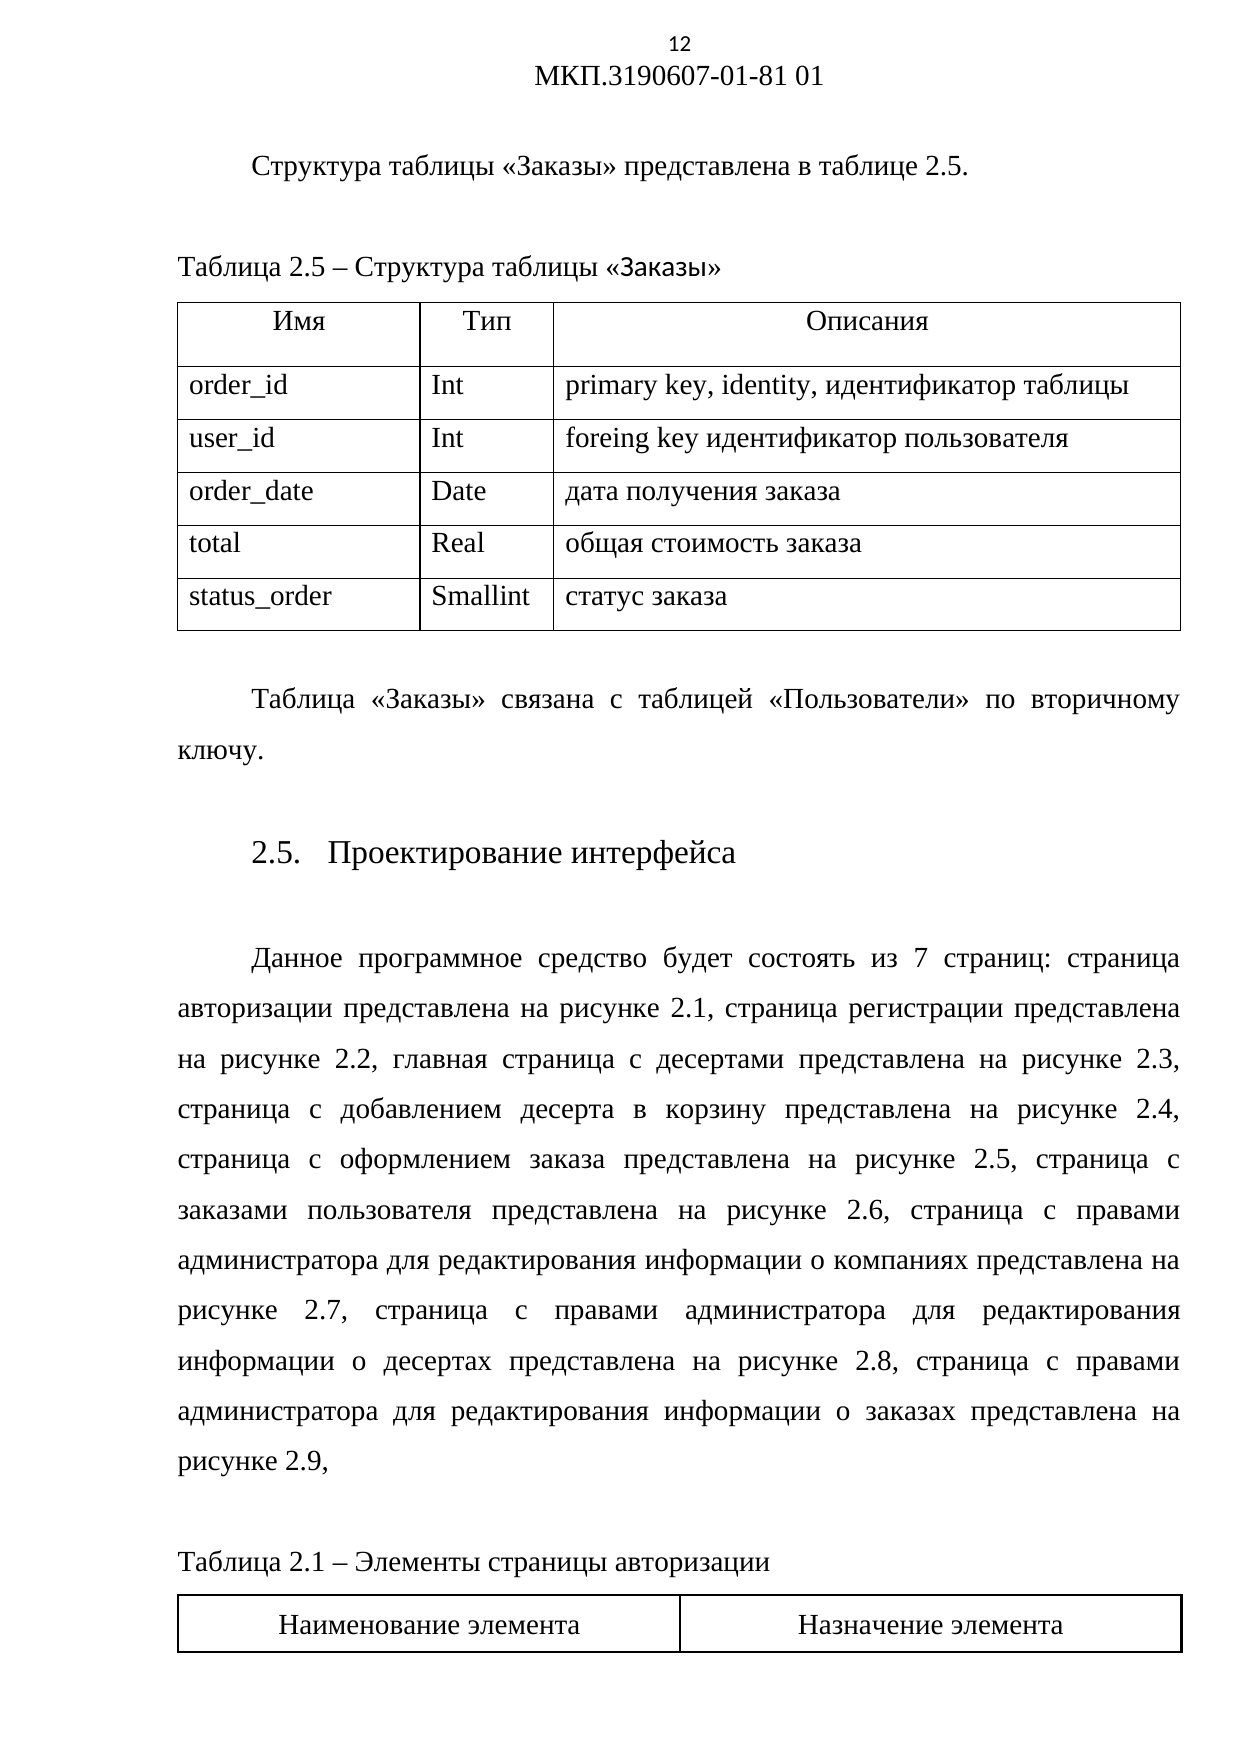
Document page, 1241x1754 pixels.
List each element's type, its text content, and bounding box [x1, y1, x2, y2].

table_header Имя [178, 303, 419, 366]
table_cell дата получения заказа [554, 473, 1180, 524]
table_cell status_order [178, 579, 419, 630]
text Таблица «Заказы» связана с таблицей «Пользователи» по вторичному ключу. [177, 682, 1181, 765]
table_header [179, 1596, 679, 1651]
table_cell Smallint [421, 579, 553, 630]
text Таблица 2.5 – Структура таблицы «Заказы» [177, 248, 1181, 284]
table_header Тип [421, 303, 553, 366]
table_cell order_date [178, 473, 419, 524]
table_cell статус заказа [554, 579, 1180, 630]
list Проектирование интерфейса [177, 832, 1181, 871]
table_header Описания [554, 303, 1180, 366]
table_cell Date [421, 473, 553, 524]
text Структура таблицы «Заказы» представлена в таблице 2.5. [251, 148, 1181, 181]
table_header Назначение элемента [681, 1596, 1180, 1651]
table_cell foreing key идентификатор пользователя [554, 420, 1180, 472]
table_cell total [178, 526, 419, 577]
table_cell Real [421, 526, 553, 577]
text Данное программное средство будет состоять из 7 страниц: страница авторизации представлена на рисунке 2.1, страница регистрации представлена на рисунке 2.2, главная страница с десертами представлена на рисунке 2.3, страница с добавлением десерта в корзину представлена на рисунке 2.4, страница с оформлением заказа представлена на рисунке 2.5, страница с заказами пользователя представлена на рисунке 2.6, страница с правами администратора для редактирования информации о компаниях представлена на рисунке 2.7, страница с правами администратора для редактирования информации о десертах представлена на рисунке 2.8, страница с правами администратора для редактирования информации о заказах представлена на рисунке 2.9, [177, 940, 1181, 1477]
table_cell Int [421, 367, 553, 419]
text Таблица 2.1 – Элементы страницы авторизации [177, 1544, 1181, 1578]
table_cell общая стоимость заказа [554, 526, 1180, 577]
table_cell primary key, identity, идентификатор таблицы [554, 367, 1180, 419]
table_cell Int [421, 420, 553, 472]
table_cell user_id [178, 420, 419, 472]
table_cell order_id [178, 367, 419, 419]
